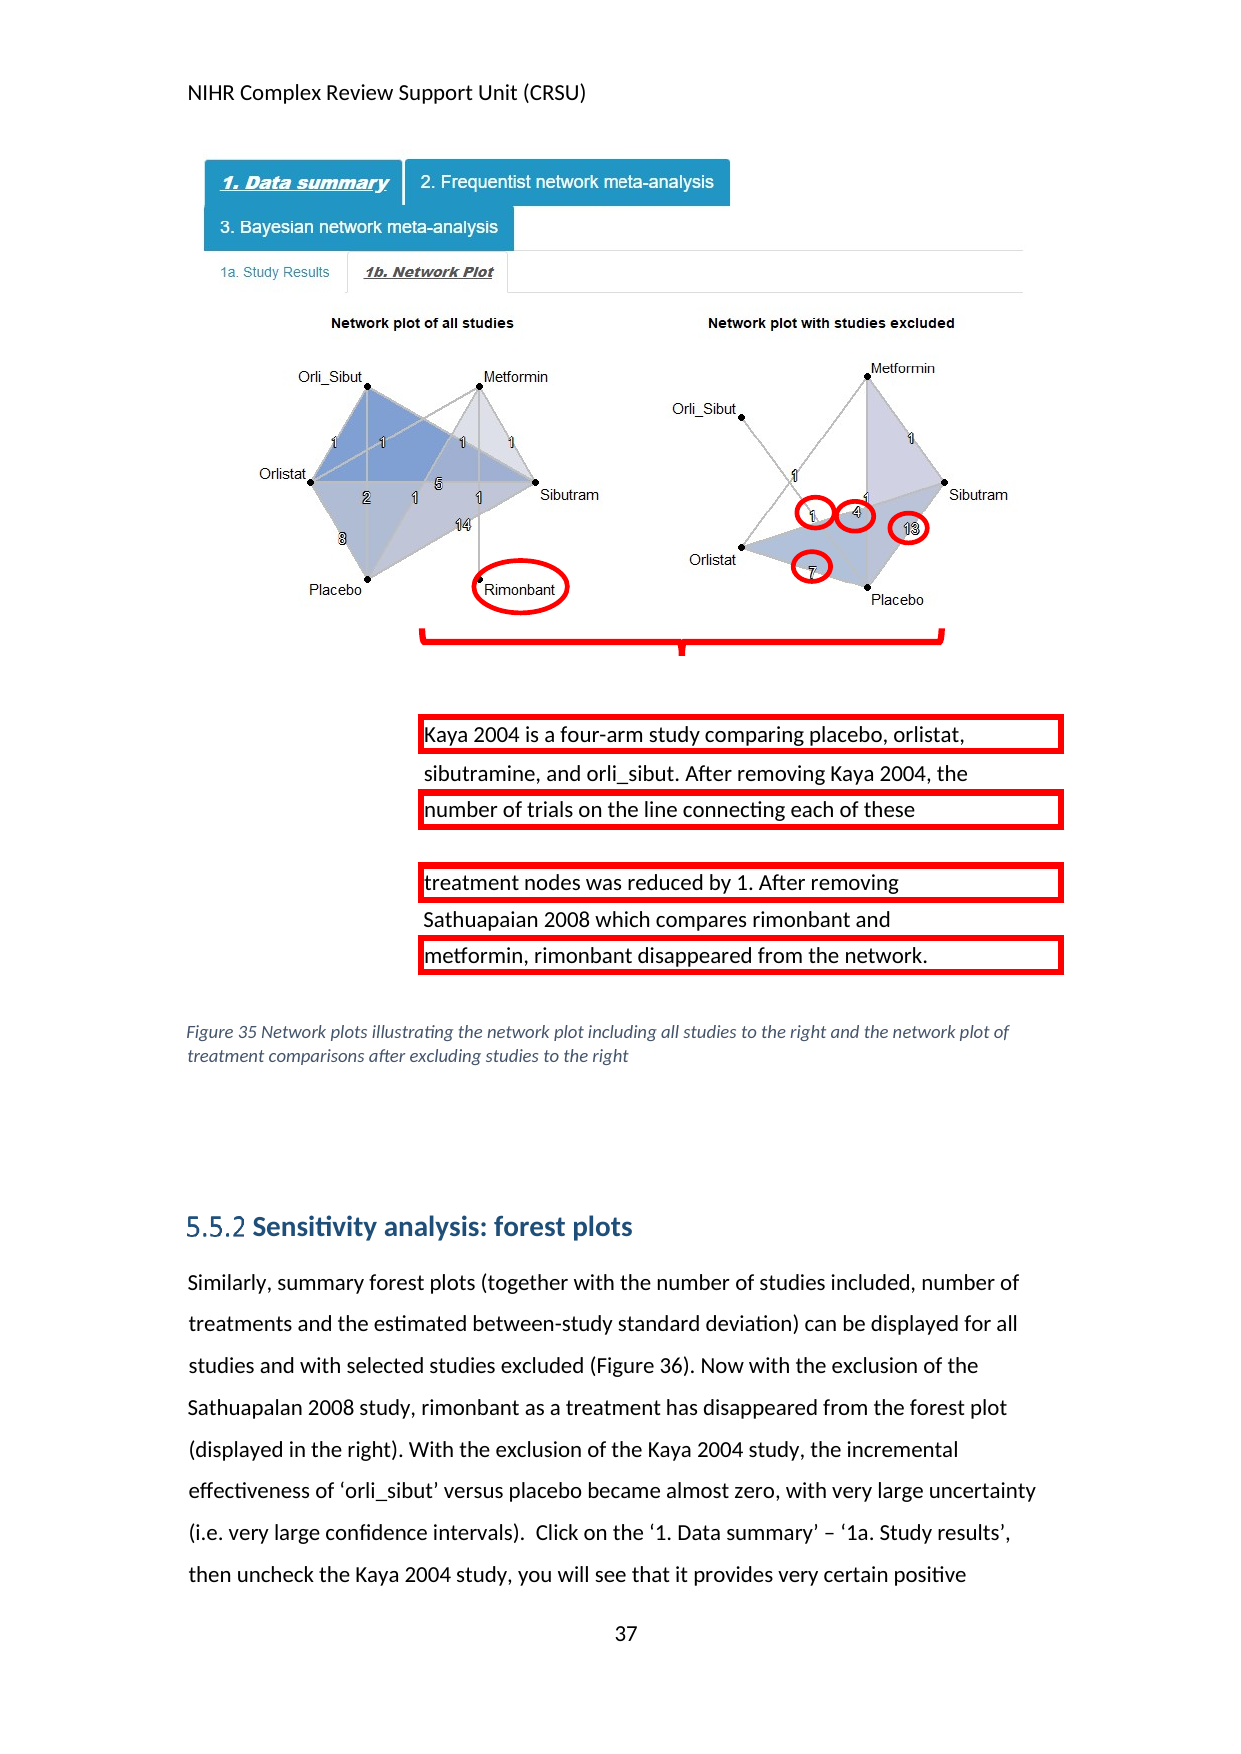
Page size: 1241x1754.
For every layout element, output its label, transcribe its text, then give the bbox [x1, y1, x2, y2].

text Similarly, summary forest plots (together with the number of studies included, number of treatments and the estimated between-study standard deviation) can be displayed for all studies and with selected studies excluded (Figure 36). Now with the exclusion of the [187, 1268, 1053, 1379]
text number of trials on the line connecting each of these [424, 796, 1058, 824]
picture [187, 149, 1052, 656]
text Sathuapaian 2008 which compares rimonbant and [187, 905, 1058, 933]
text Kaya 2004 is a four-arm study comparing placebo, orlistat, [424, 720, 1058, 748]
text metformin, rimonbant disappeared from the network. [424, 941, 1058, 969]
text treatment nodes was reduced by 1. After removing [424, 869, 1058, 897]
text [187, 1393, 1053, 1588]
text Figure 35 Network plots illustrating the network plot including all studies to the right and the network plot of treatment comparisons after excluding studies to the right [186, 1021, 1058, 1067]
picture [186, 1216, 244, 1237]
text sibutramine, and orli_sibut. After removing Kaya 2004, the [187, 759, 1058, 787]
subtitle Sensitivity analysis: forest plots [187, 1208, 1058, 1244]
